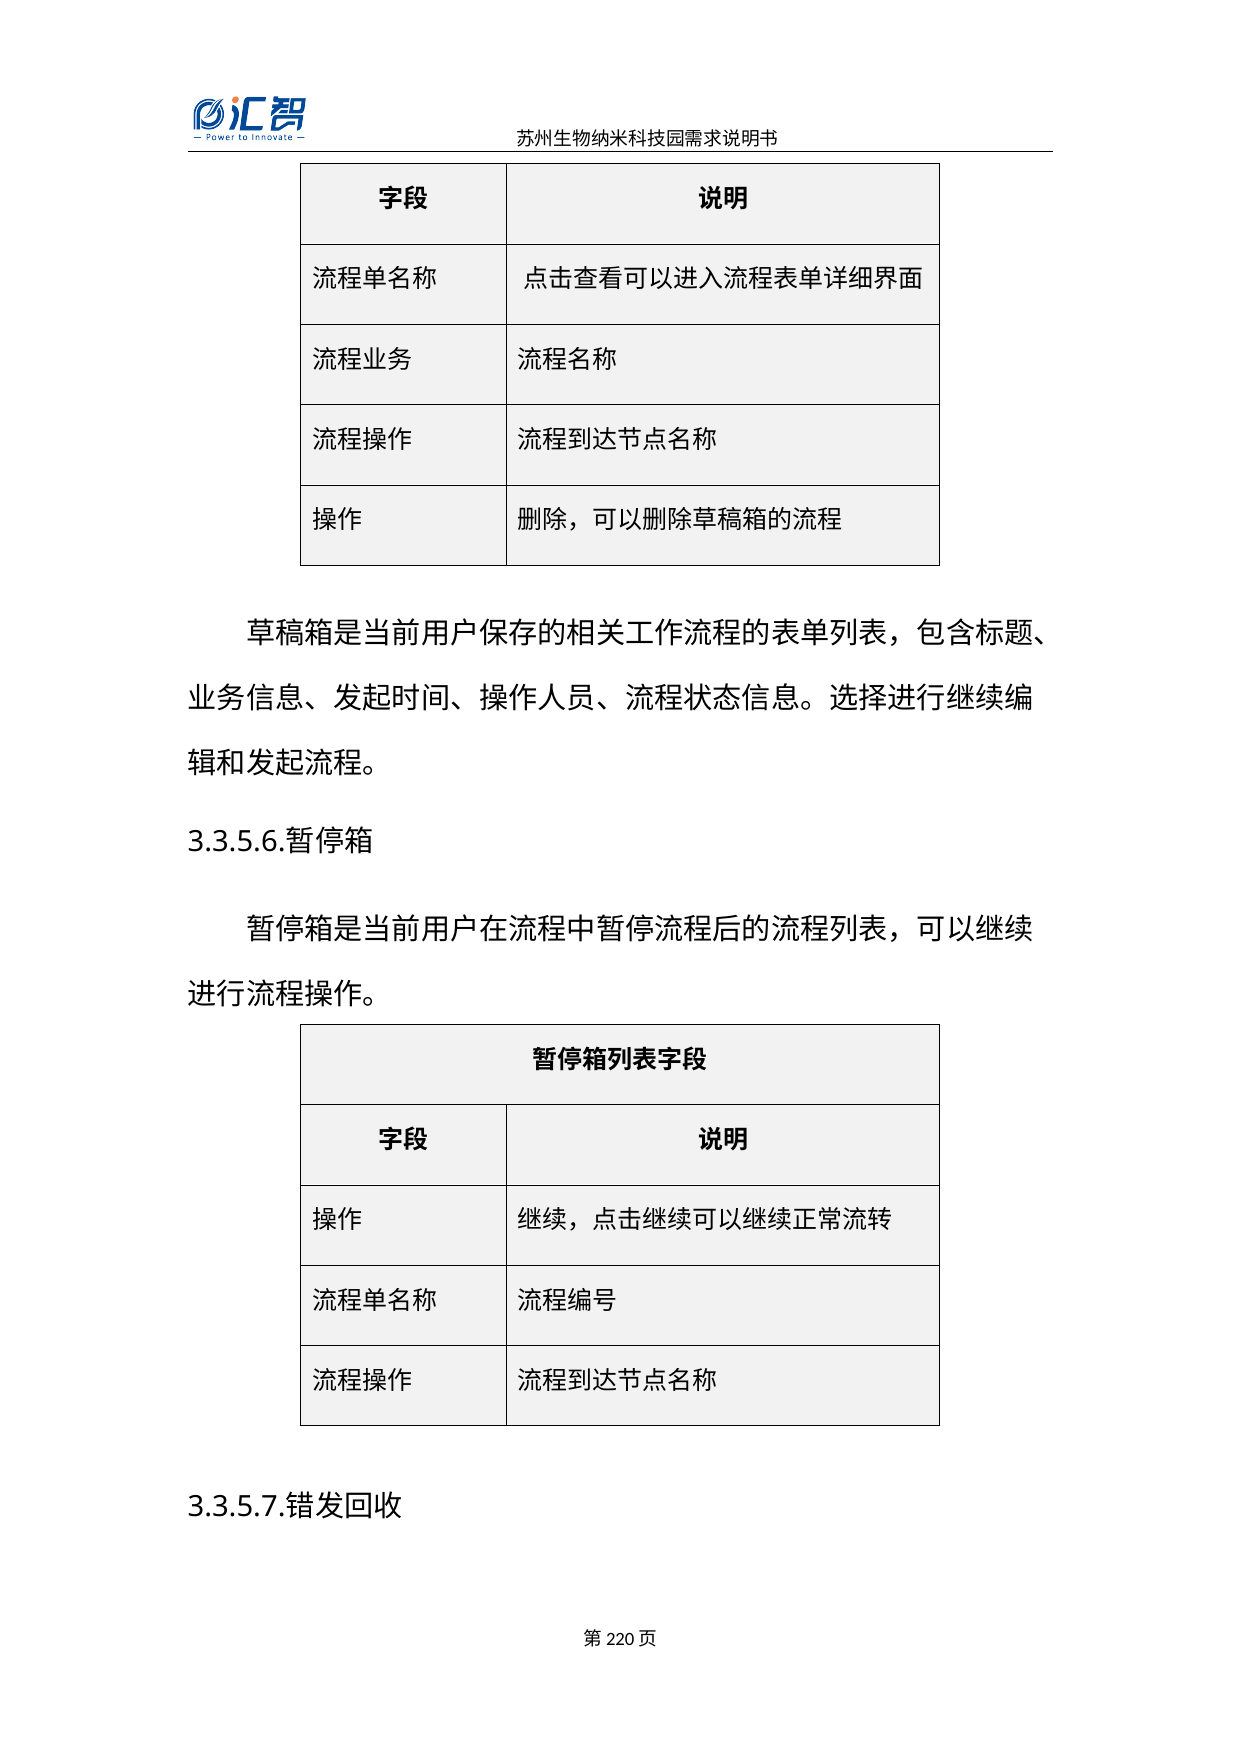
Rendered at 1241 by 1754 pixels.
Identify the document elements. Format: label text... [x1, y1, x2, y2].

subtitle 3.3.5.6.暂停箱 [187, 806, 1053, 871]
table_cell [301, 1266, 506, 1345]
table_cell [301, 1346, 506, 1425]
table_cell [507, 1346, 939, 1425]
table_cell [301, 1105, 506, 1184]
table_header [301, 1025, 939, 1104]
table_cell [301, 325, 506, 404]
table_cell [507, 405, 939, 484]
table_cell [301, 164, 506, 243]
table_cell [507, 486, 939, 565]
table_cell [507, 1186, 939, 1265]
text 草稿箱是当前用户保存的相关工作流程的表单列表，包含标题、业务信息、发起时间、操作人员、流程状态信息。选择进行继续编辑和发起流程。 [187, 598, 1053, 793]
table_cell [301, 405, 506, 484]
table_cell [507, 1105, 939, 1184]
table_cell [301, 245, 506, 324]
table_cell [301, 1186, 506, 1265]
picture [187, 88, 313, 146]
subtitle 3.3.5.7.错发回收 [187, 1471, 1053, 1536]
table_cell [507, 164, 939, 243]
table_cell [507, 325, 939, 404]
text 暂停箱是当前用户在流程中暂停流程后的流程列表，可以继续进行流程操作。 [187, 894, 1053, 1024]
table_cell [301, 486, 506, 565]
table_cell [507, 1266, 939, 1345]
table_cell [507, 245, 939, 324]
